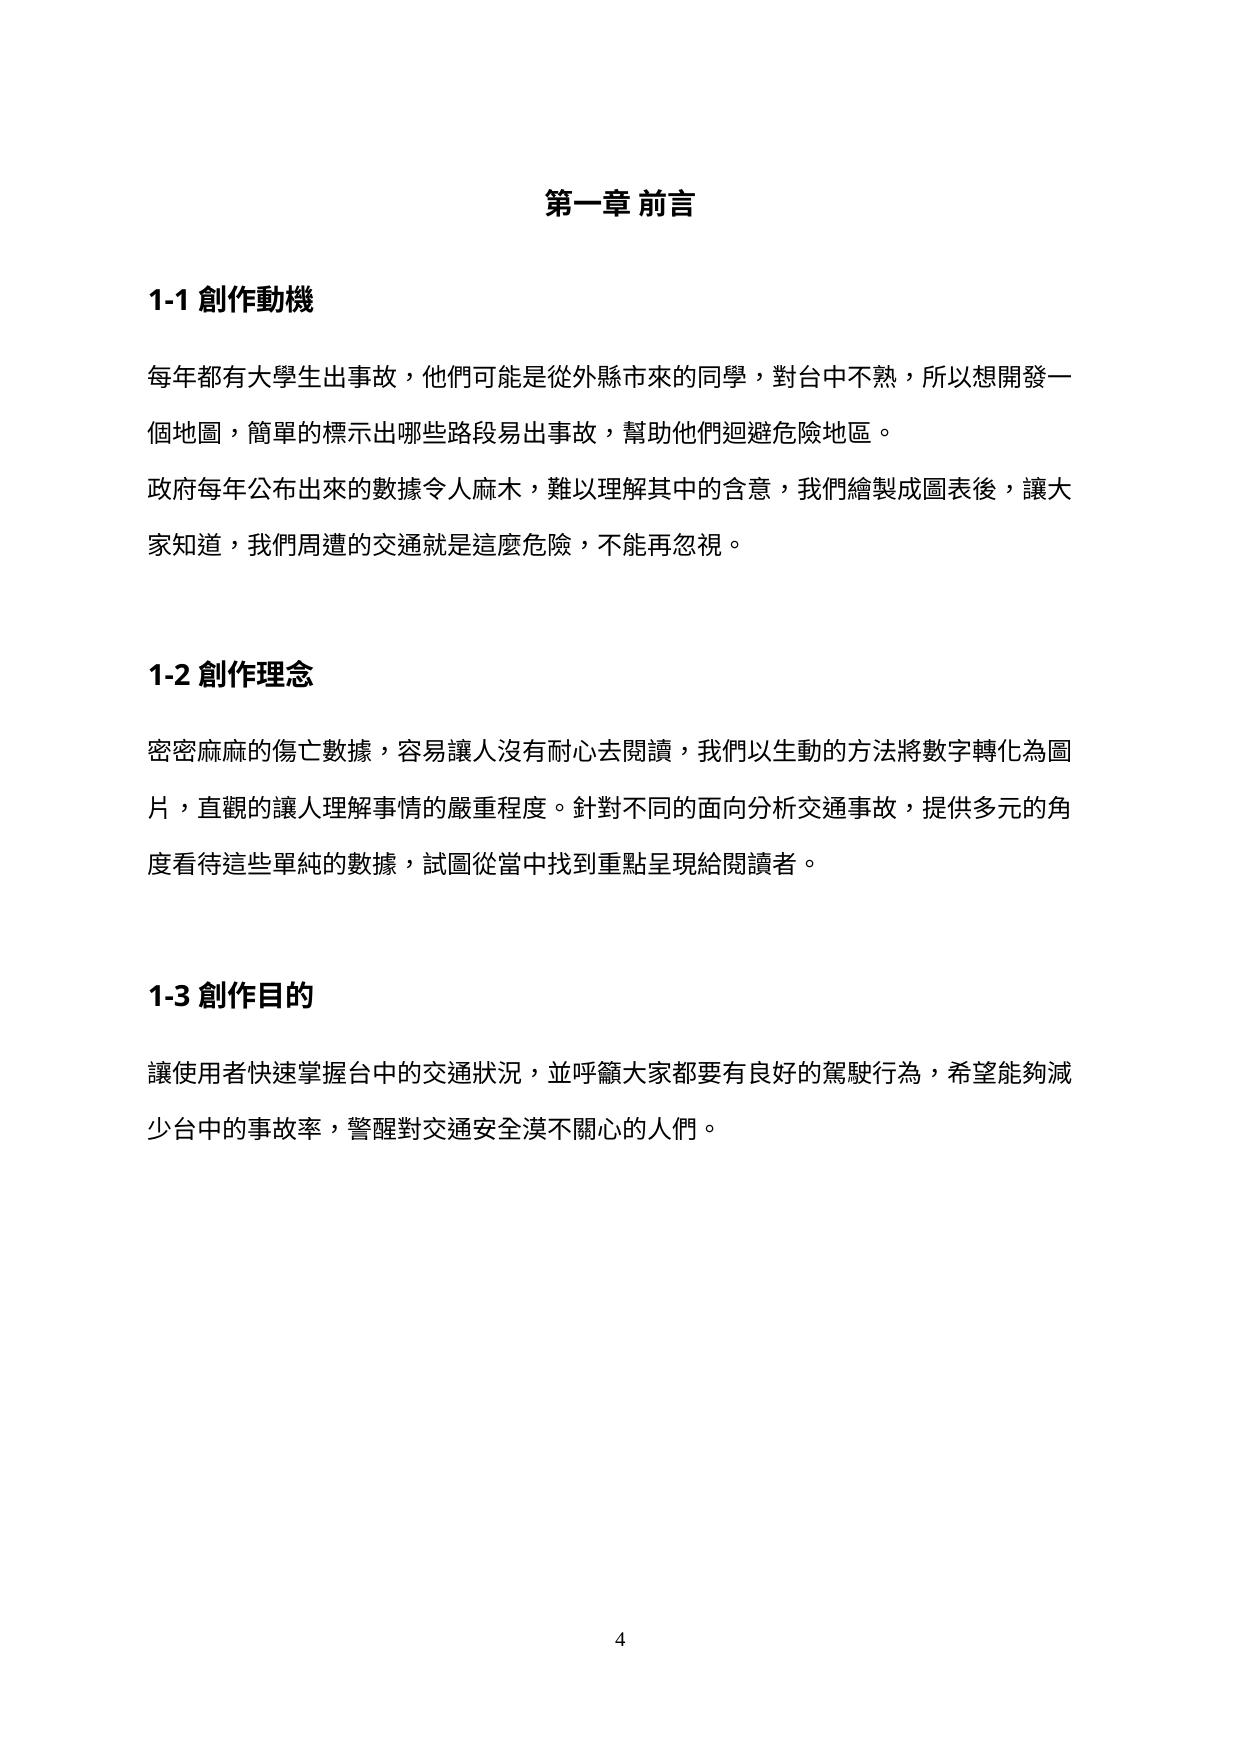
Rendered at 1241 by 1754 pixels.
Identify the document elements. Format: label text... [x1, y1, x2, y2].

text 政府每年公布出來的數據令人麻木，難以理解其中的含意，我們繪製成圖表後，讓大家知道，我們周遭的交通就是這麼危險，不能再忽視。 [148, 469, 1092, 562]
text 1-1 創作動機 [148, 261, 1092, 336]
text 1-2 創作理念 [148, 635, 1092, 710]
text 1-3 創作目的 [148, 957, 1092, 1032]
text 密密麻麻的傷亡數據，容易讓人沒有耐心去閱讀，我們以生動的方法將數字轉化為圖片，直觀的讓人理解事情的嚴重程度。針對不同的面向分析交通事故，提供多元的角度看待這些單純的數據，試圖從當中找到重點呈現給閱讀者。 [148, 731, 1092, 881]
text 每年都有大學生出事故，他們可能是從外縣市來的同學，對台中不熟，所以想開發一個地圖，簡單的標示出哪些路段易出事故，幫助他們迴避危險地區。 [148, 357, 1092, 451]
text 第一章 前言 [148, 164, 1092, 239]
text 讓使用者快速掌握台中的交通狀況，並呼籲大家都要有良好的駕駛行為，希望能夠減少台中的事故率，警醒對交通安全漠不關心的人們。 [148, 1053, 1092, 1146]
